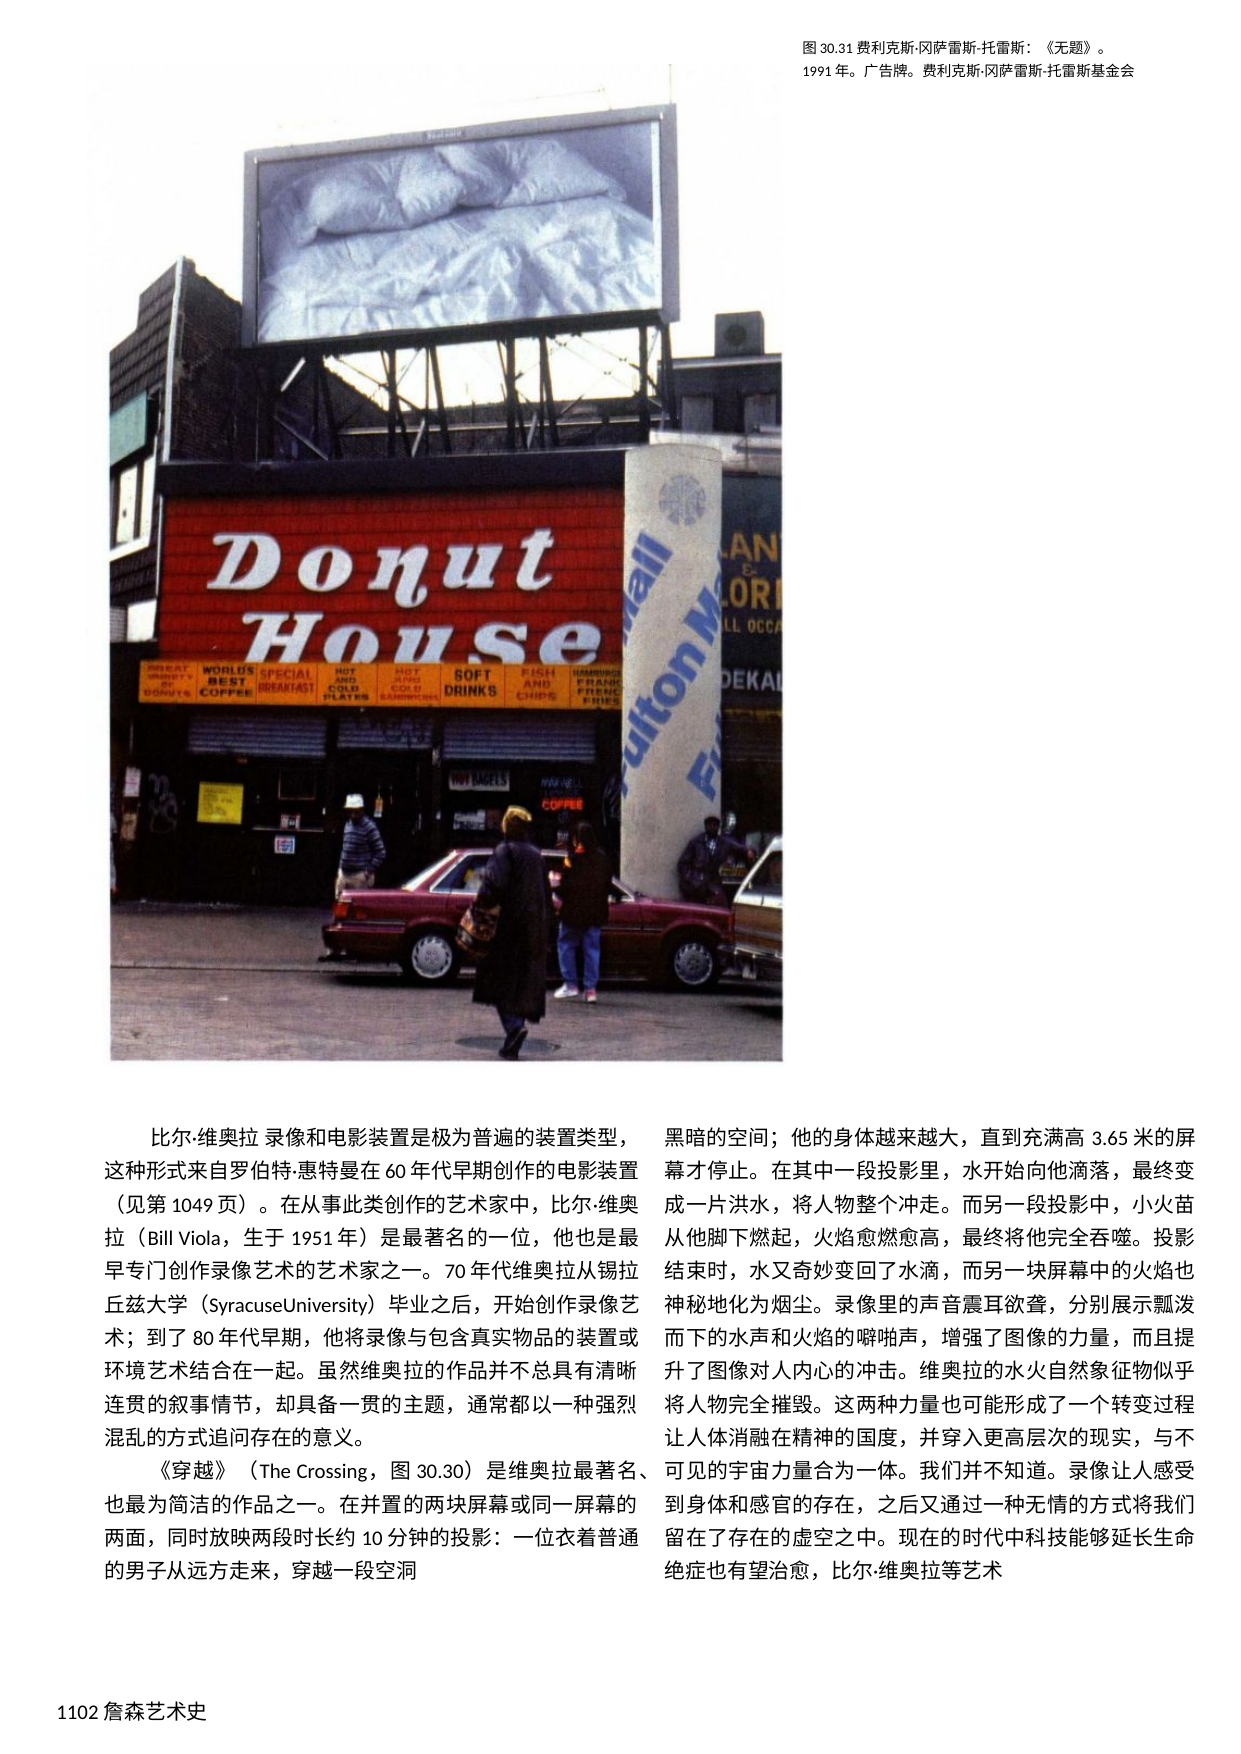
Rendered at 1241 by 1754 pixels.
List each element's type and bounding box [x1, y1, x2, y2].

picture [85, 64, 786, 1067]
